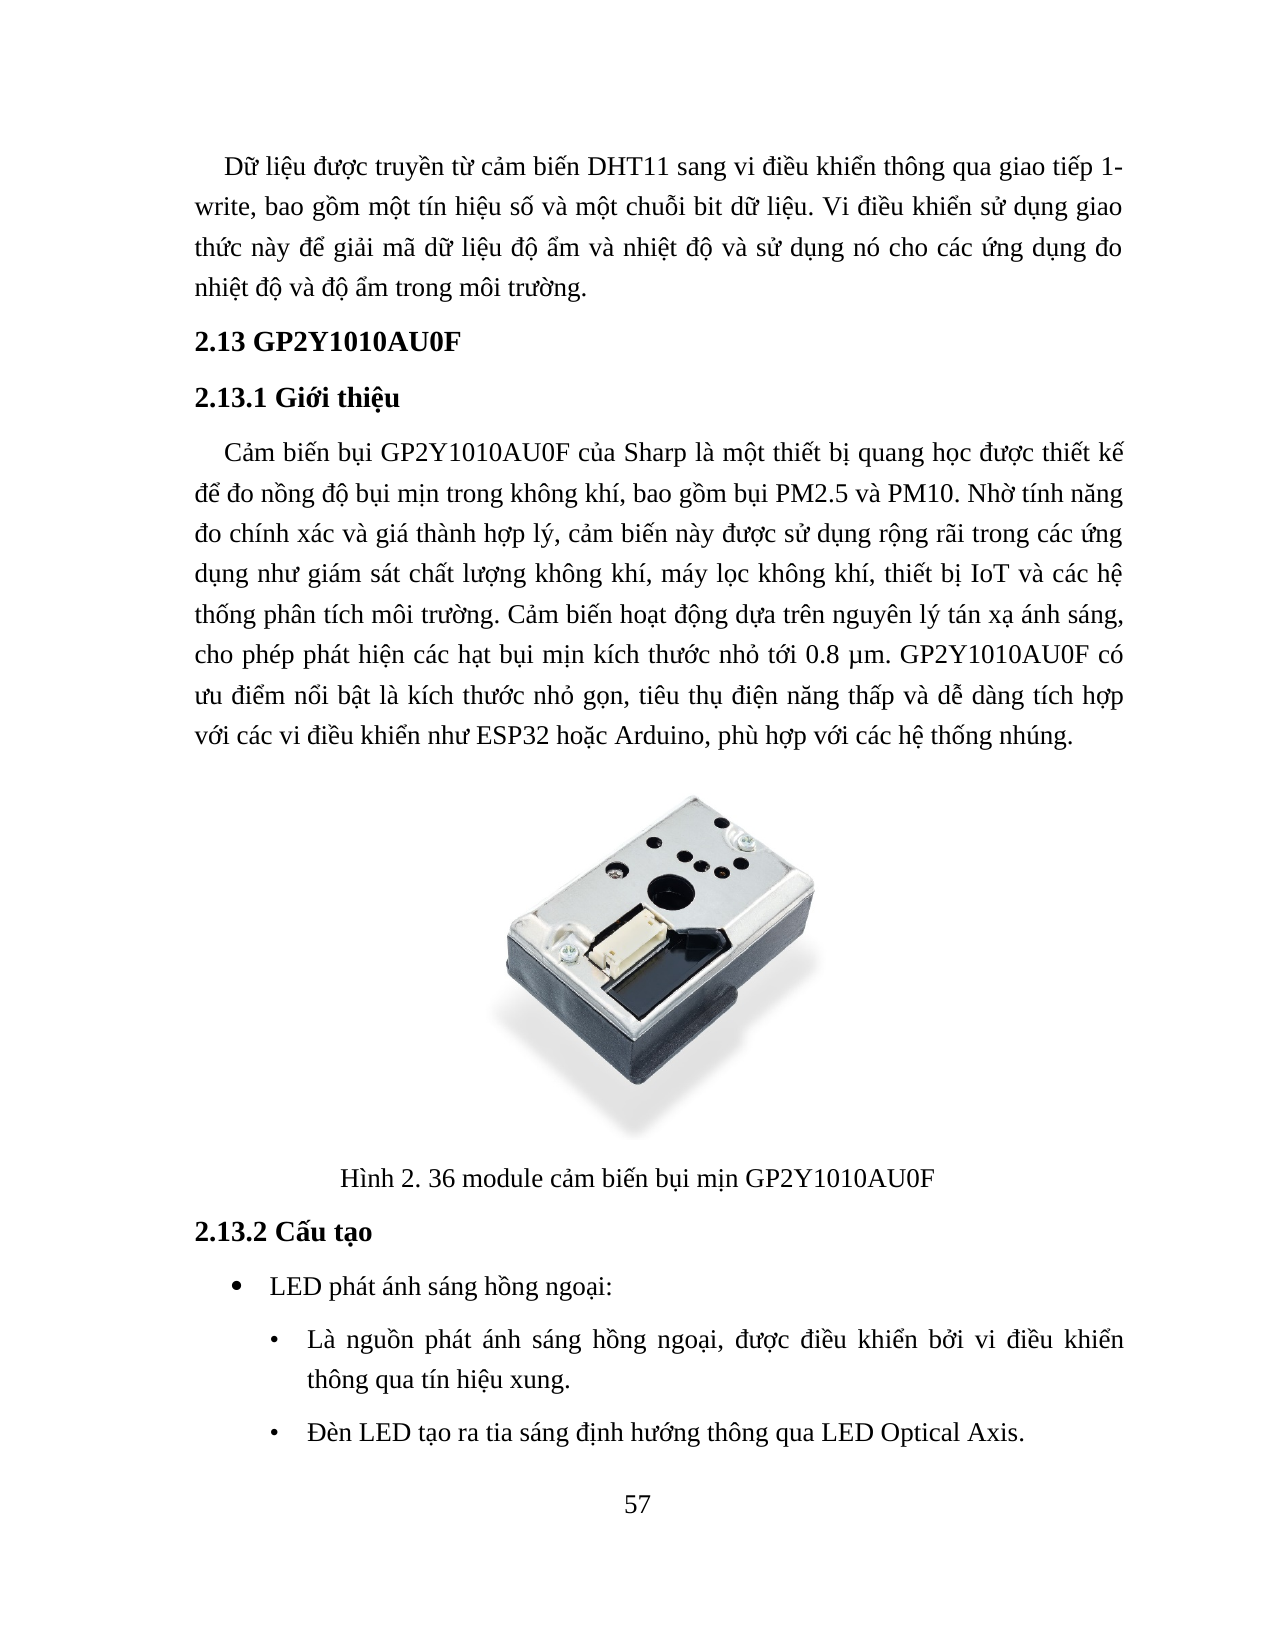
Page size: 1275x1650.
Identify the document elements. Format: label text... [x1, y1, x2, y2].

subtitle LED phát ánh sáng hồng ngoại: [232, 1270, 1125, 1301]
subtitle Đèn LED tạo ra tia sáng định hướng thông qua LED Optical Axis. [269, 1416, 1125, 1448]
subtitle Dữ liệu được truyền từ cảm biến DHT11 sang vi điều khiển thông qua giao tiếp 1-write, bao gồm một tín hiệu số và một chuỗi bit dữ liệu. Vi điều khiển sử dụng giao thức này để giải mã dữ liệu độ ẩm và nhiệt độ và sử dụng nó cho các ứng dụng đo nhiệt độ và độ ẩm trong môi trường. [194, 150, 1125, 302]
subtitle 2.13 GP2Y1010AU0F [194, 324, 1125, 358]
picture [384, 772, 936, 1140]
subtitle Là nguồn phát ánh sáng hồng ngoại, được điều khiển bởi vi điều khiển thông qua tín hiệu xung. [269, 1323, 1125, 1395]
subtitle 2.13.1 Giới thiệu [150, 380, 1125, 414]
subtitle Cảm biến bụi GP2Y1010AU0F của Sharp là một thiết bị quang học được thiết kế để đo nồng độ bụi mịn trong không khí, bao gồm bụi PM2.5 và PM10. Nhờ tính năng đo chính xác và giá thành hợp lý, cảm biến này được sử dụng rộng rãi trong các ứng dụng như giám sát chất lượng không khí, máy lọc không khí, thiết bị IoT và các hệ thống phân tích môi trường. Cảm biến hoạt động dựa trên nguyên lý tán xạ ánh sáng, cho phép phát hiện các hạt bụi mịn kích thước nhỏ tới 0.8 µm. GP2Y1010AU0F có ưu điểm nổi bật là kích thước nhỏ gọn, tiêu thụ điện năng thấp và dễ dàng tích hợp với các vi điều khiển như ESP32 hoặc Arduino, phù hợp với các hệ thống nhúng. [194, 436, 1125, 750]
subtitle 2.13.2 Cấu tạo [150, 1214, 1125, 1247]
